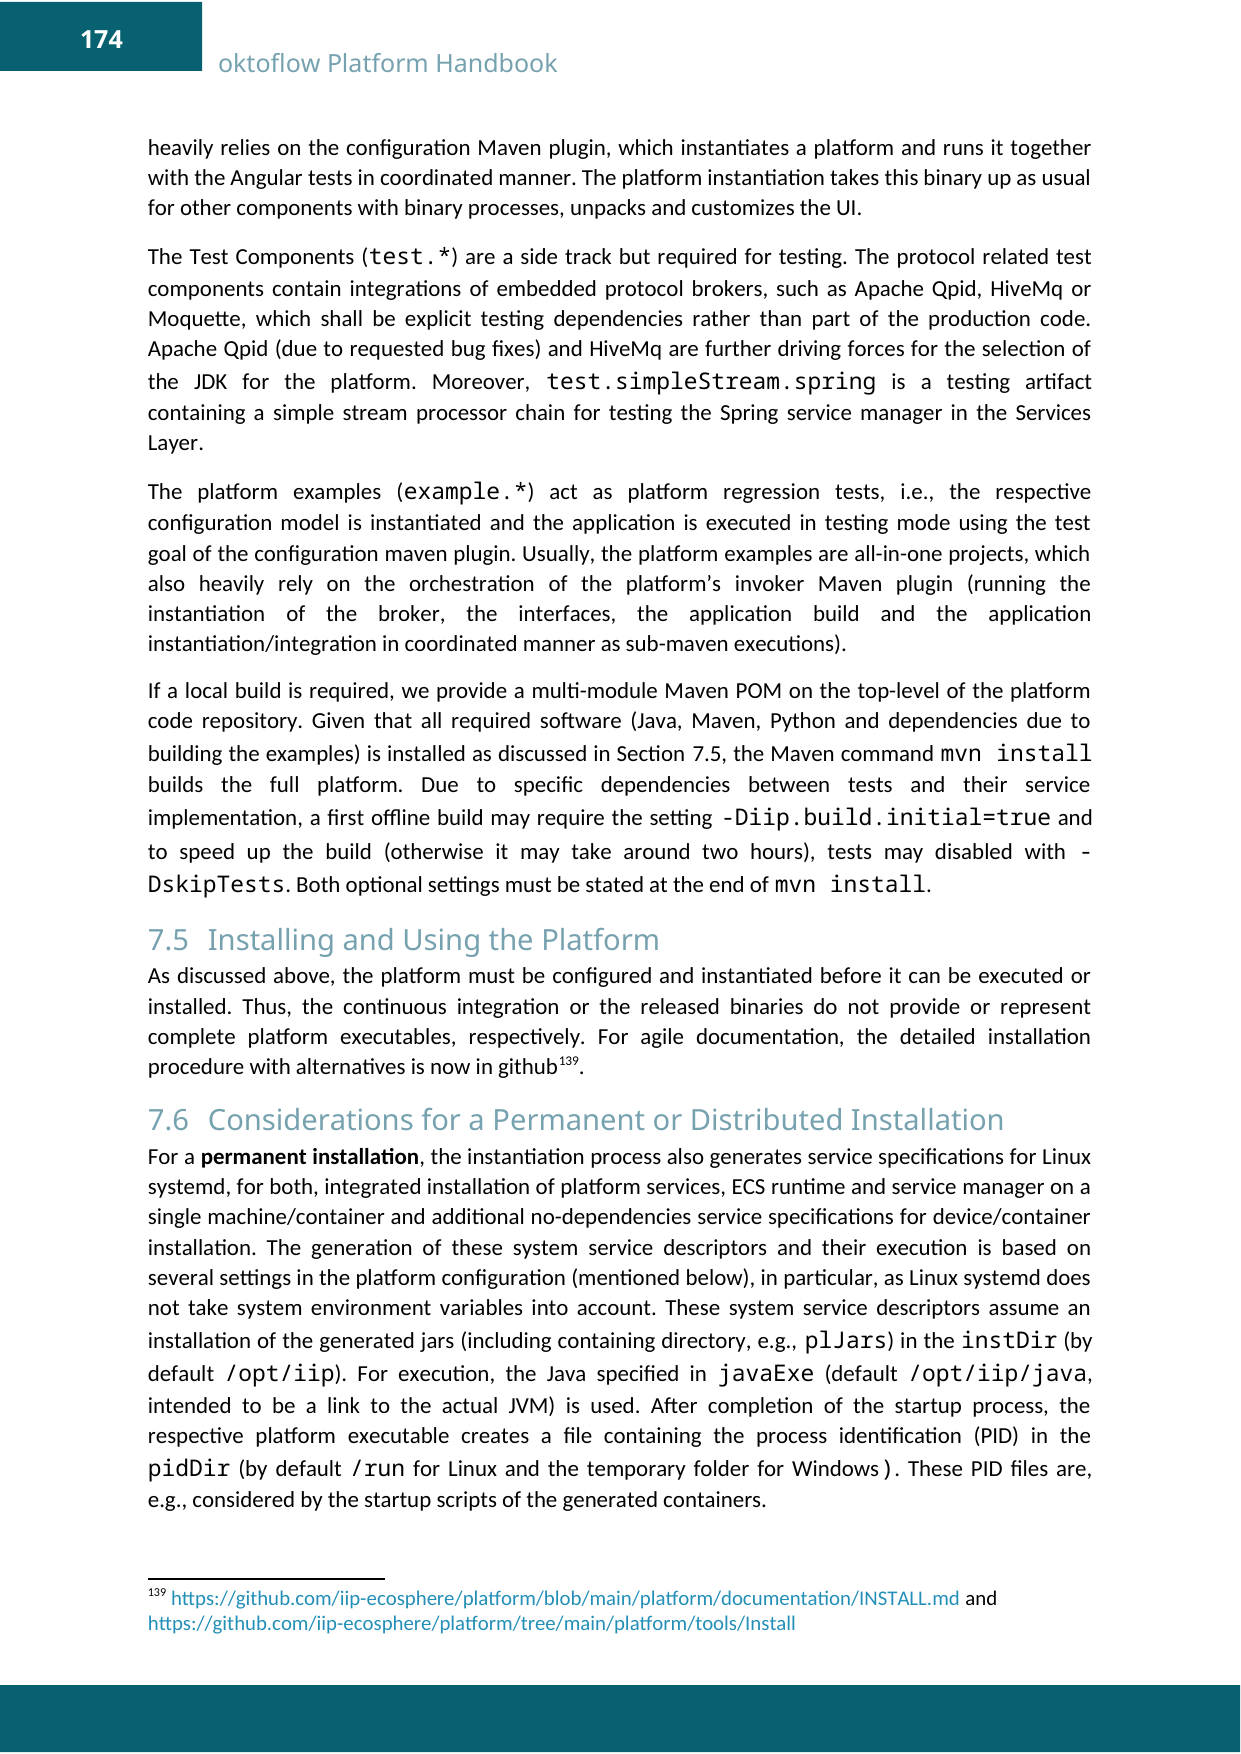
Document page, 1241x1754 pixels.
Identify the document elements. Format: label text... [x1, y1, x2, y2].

subtitle Considerations for a Permanent or Distributed Installation [148, 1099, 1093, 1139]
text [148, 133, 1093, 221]
text The Test Components (test.*) are a side track but required for testing. The protocol related test components contain integrations of embedded protocol brokers, such as Apache Qpid, HiveMq or Moquette, which shall be explicit testing dependencies rather than part of the production code. Apache Qpid (due to requested bug fixes) and HiveMq are further driving forces for the selection of the JDK for the platform. Moreover, test.simpleStream.spring is a testing artifact containing a simple stream processor chain for testing the Spring service manager in the Services Layer. [148, 240, 1093, 456]
text For a permanent installation, the instantiation process also generates service specifications for Linux systemd, for both, integrated installation of platform services, ECS runtime and service manager on a single machine/container and additional no-dependencies service specifications for device/container installation. The generation of these system service descriptors and their execution is based on several settings in the platform configuration (mentioned below), in particular, as Linux systemd does not take system environment variables into account. These system service descriptors assume an installation of the generated jars (including containing directory, e.g., plJars) in the instDir (by default /opt/iip). For execution, the Java specified in javaExe (default /opt/iip/java, intended to be a link to the actual JVM) is used. After completion of the startup process, the respective platform executable creates a file containing the process identification (PID) in the pidDir (by default /run for Linux and the temporary folder for Windows). These PID files are, e.g., considered by the startup scripts of the generated containers. [148, 1142, 1093, 1513]
text As discussed above, the platform must be configured and instantiated before it can be executed or installed. Thus, the continuous integration or the released binaries do not provide or represent complete platform executables, respectively. For agile documentation, the detailed installation procedure with alternatives is now in github. [148, 962, 1093, 1080]
text If a local build is required, we provide a multi-module Maven POM on the top-level of the platform code repository. Given that all required software (Java, Maven, Python and dependencies due to building the examples) is installed as discussed in Section 7.5, the Maven command mvn install builds the full platform. Due to specific dependencies between tests and their service implementation, a first offline build may require the setting -Diip.build.initial=true and to speed up the build (otherwise it may take around two hours), tests may disabled with -DskipTests. Both optional settings must be stated at the end of mvn install. [148, 676, 1093, 900]
subtitle Installing and Using the Platform [148, 919, 1093, 958]
text The platform examples (example.*) act as platform regression tests, i.e., the respective configuration model is instantiated and the application is executed in testing mode using the test goal of the configuration maven plugin. Usually, the platform examples are all-in-one projects, which also heavily rely on the orchestration of the platform’s invoker Maven plugin (running the instantiation of the broker, the interfaces, the application build and the application instantiation/integration in coordinated manner as sub-maven executions). [148, 475, 1093, 657]
